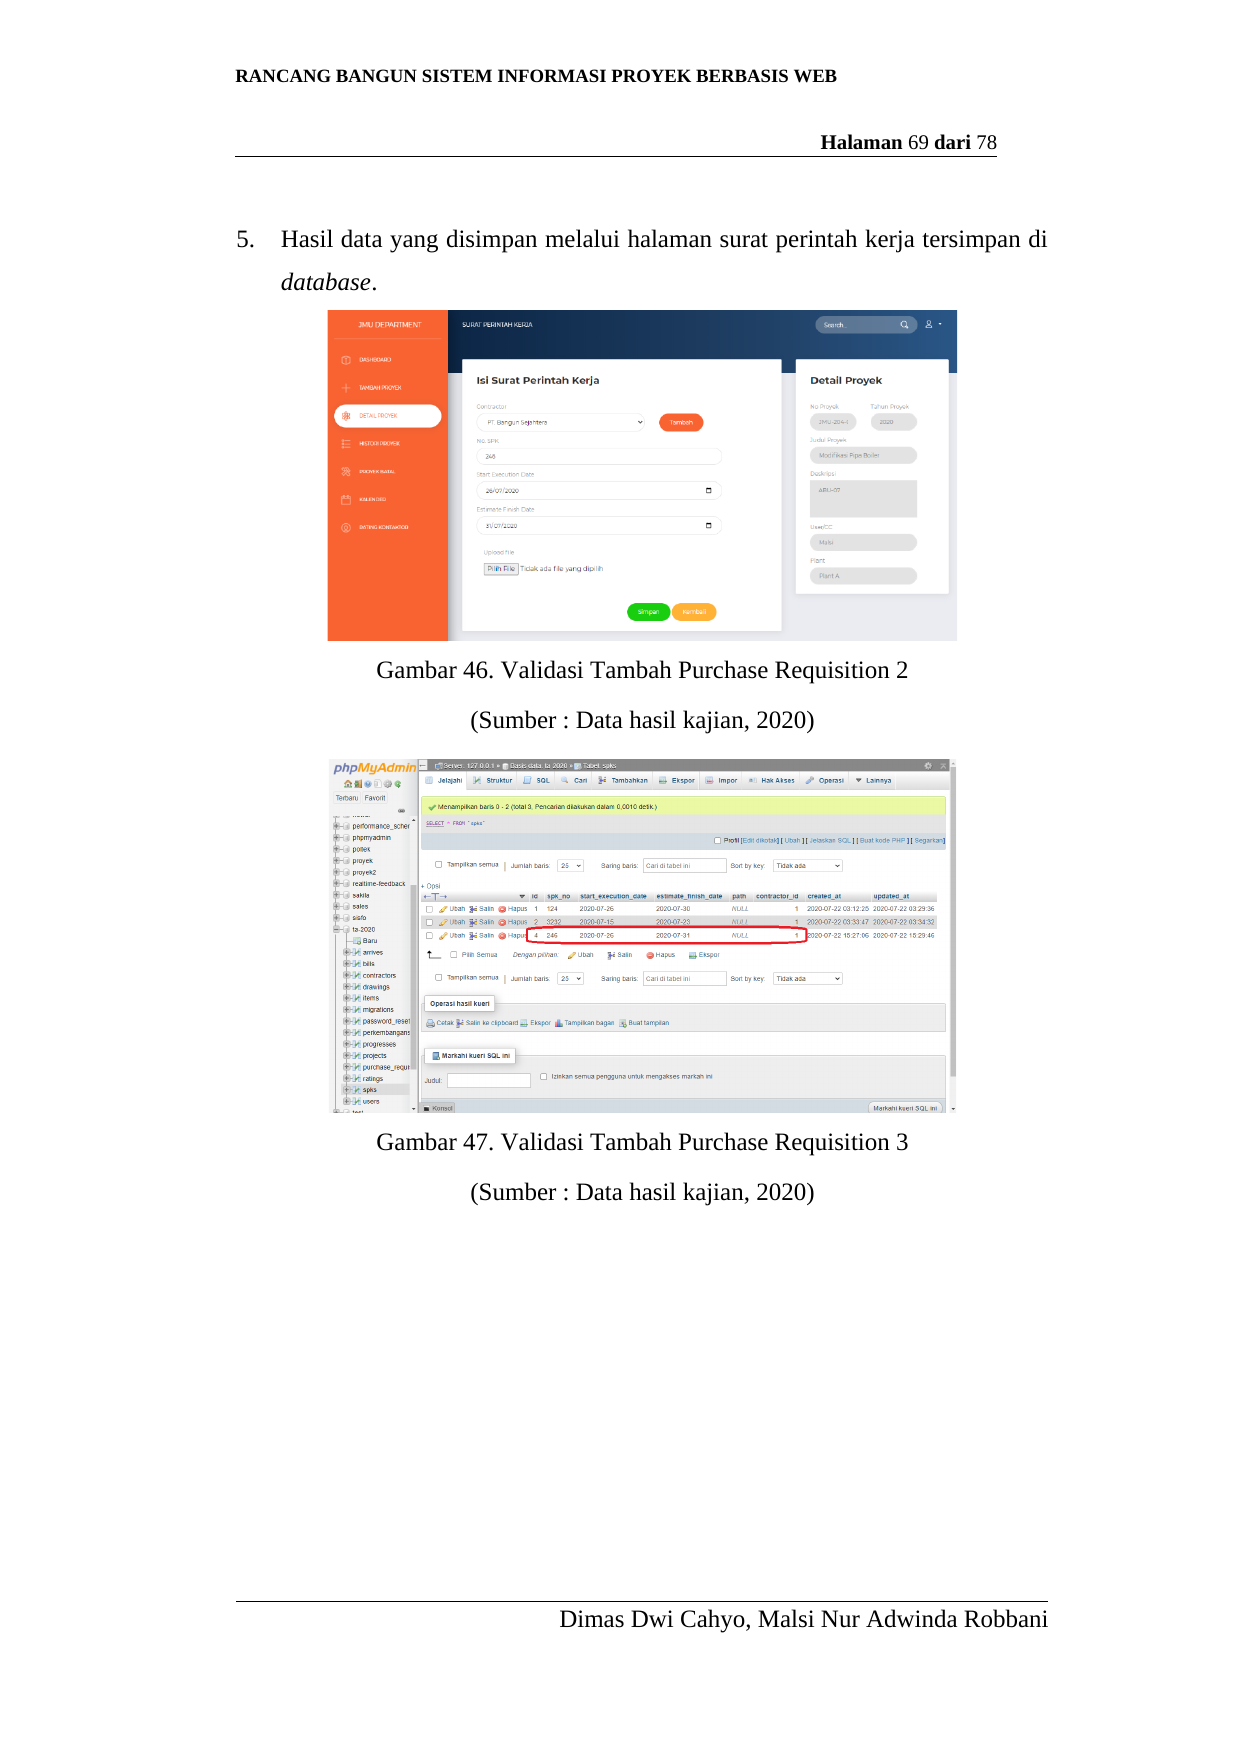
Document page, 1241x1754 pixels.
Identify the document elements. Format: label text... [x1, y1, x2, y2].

picture [328, 759, 957, 1113]
text (Sumber : Data hasil kajian, 2020) [236, 1177, 1048, 1206]
text (Sumber : Data hasil kajian, 2020) [236, 705, 1048, 733]
picture [327, 310, 958, 641]
list Hasil data yang disimpan melalui halaman surat perintah kerja tersimpan di database. [236, 224, 1048, 296]
